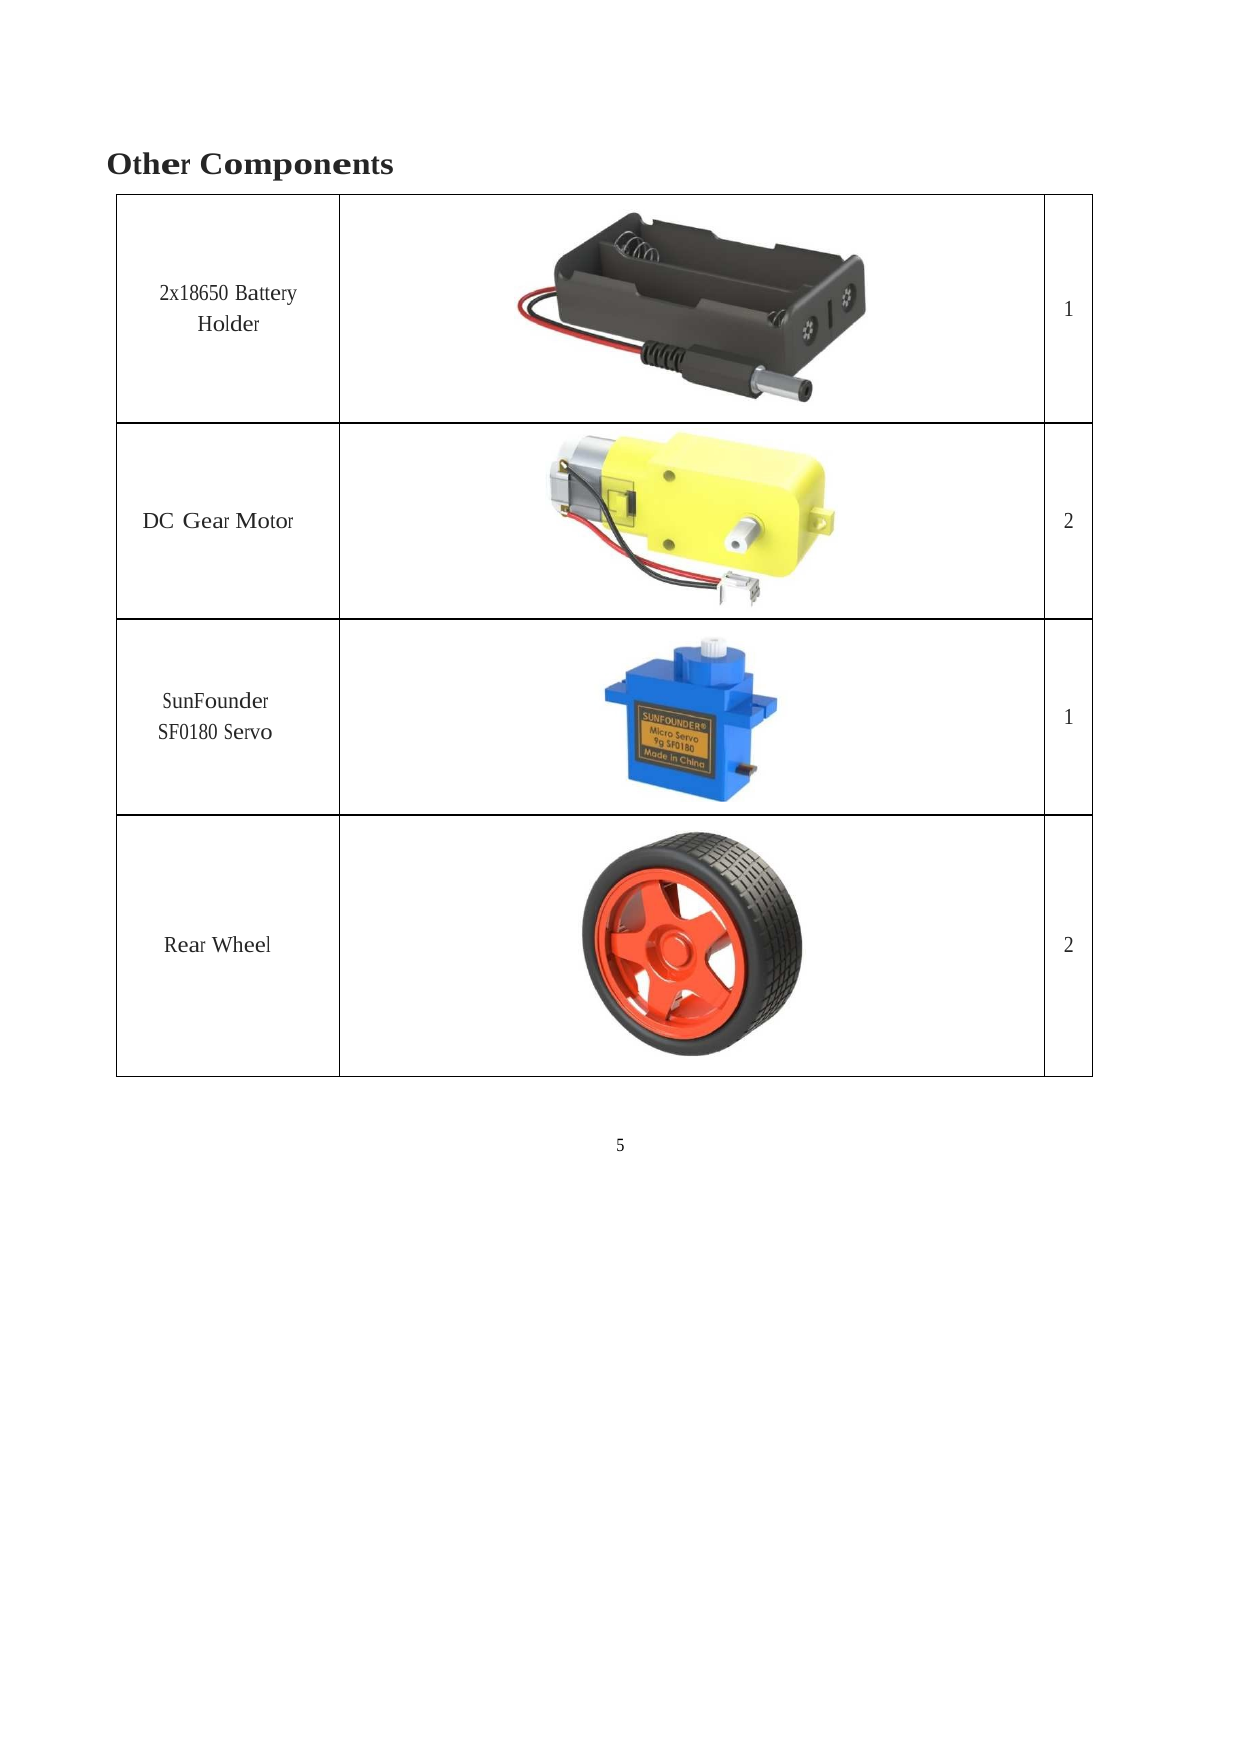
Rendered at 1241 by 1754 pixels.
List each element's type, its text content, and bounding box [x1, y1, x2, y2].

table_header 1 [1045, 195, 1092, 422]
table_cell 2 [1045, 424, 1092, 618]
table_cell DC Gear Motor [117, 424, 339, 618]
table_cell [340, 424, 1044, 618]
table_cell 2 [1045, 816, 1092, 1076]
table_header 2x18650 Battery Holder [117, 195, 339, 422]
table_cell 1 [1045, 620, 1092, 814]
table_cell SunFounder SF0180 Servo [117, 620, 339, 814]
picture [545, 428, 840, 612]
text Other Components [106, 145, 1105, 181]
table_header [340, 195, 1044, 422]
table_cell Rear Wheel [117, 816, 339, 1076]
table_cell [340, 620, 1044, 814]
picture [583, 630, 800, 802]
text 5 [611, 1134, 629, 1156]
picture [578, 830, 807, 1060]
table_cell [340, 816, 1044, 1076]
picture [514, 209, 871, 406]
